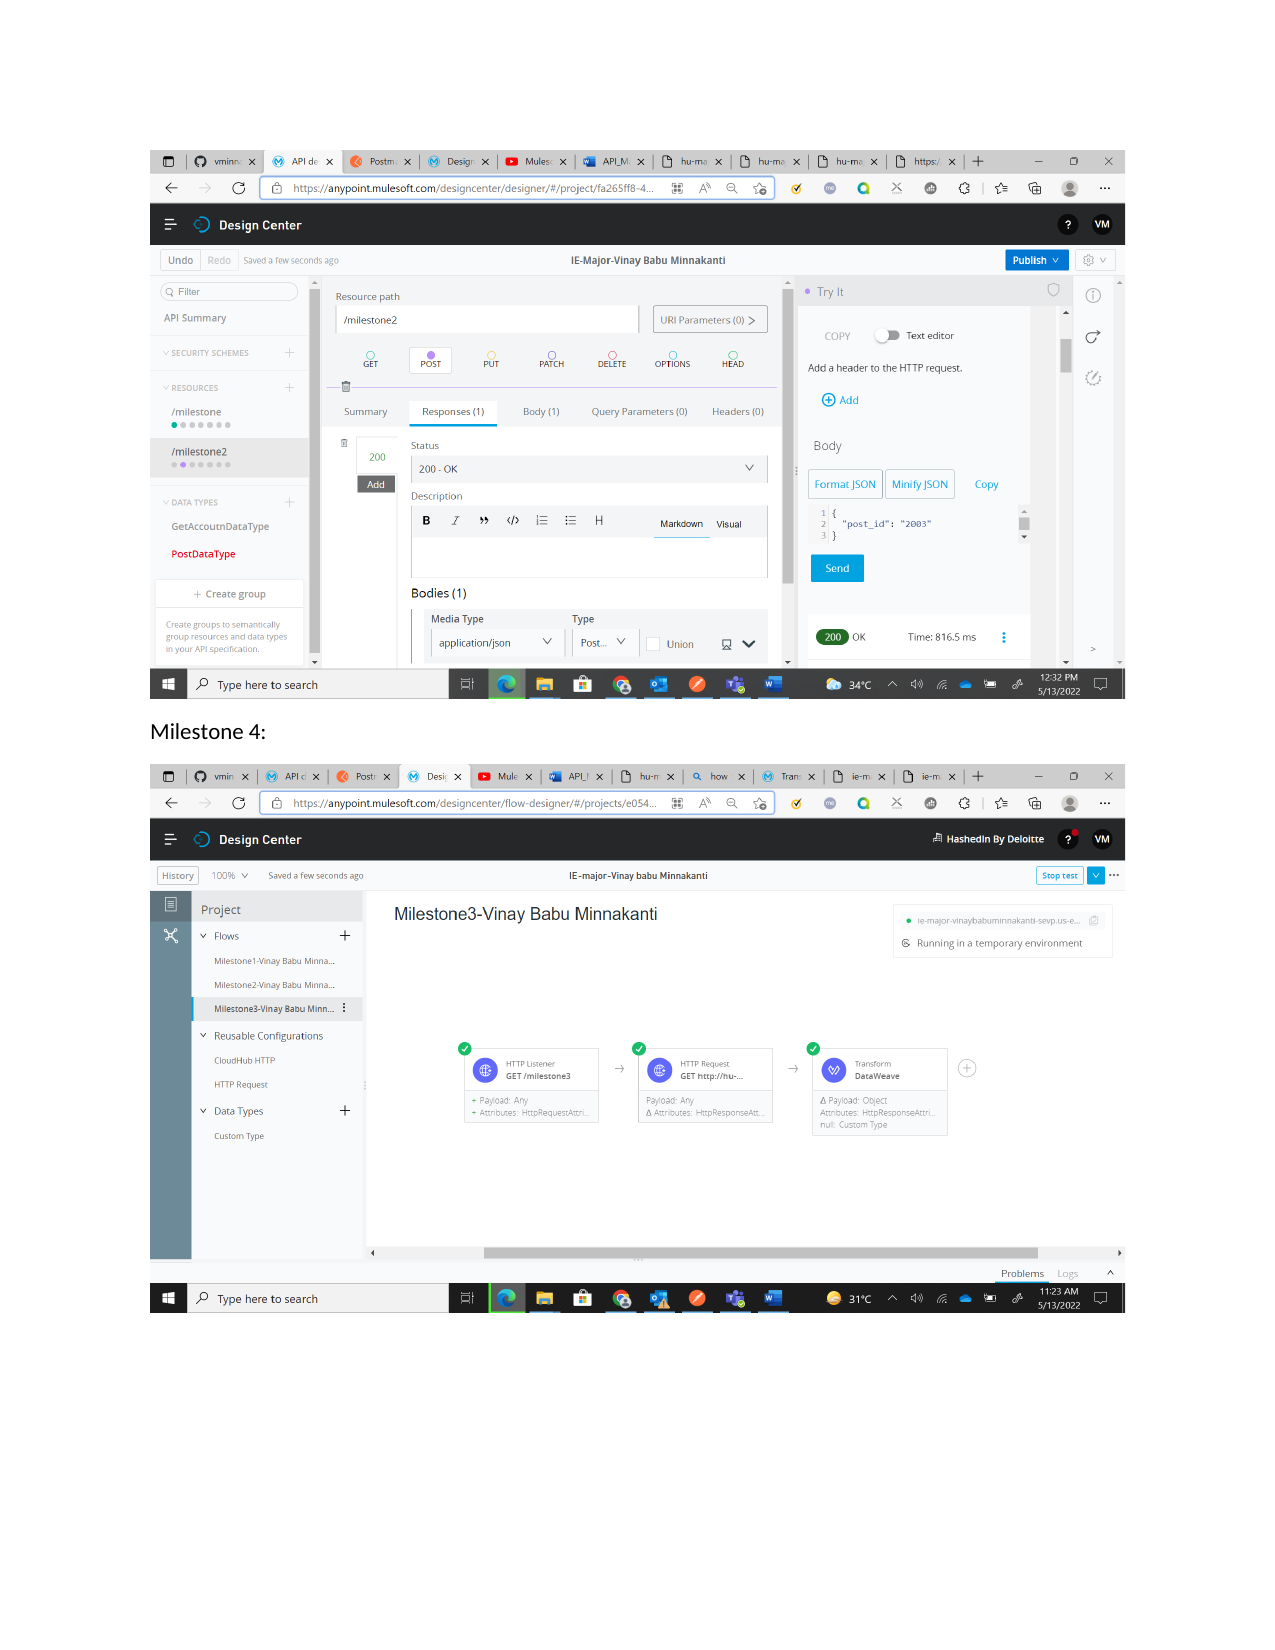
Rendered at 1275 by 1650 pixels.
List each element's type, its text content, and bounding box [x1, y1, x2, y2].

picture [150, 150, 1125, 699]
text Milestone 4: [150, 717, 1125, 745]
picture [150, 764, 1125, 1313]
